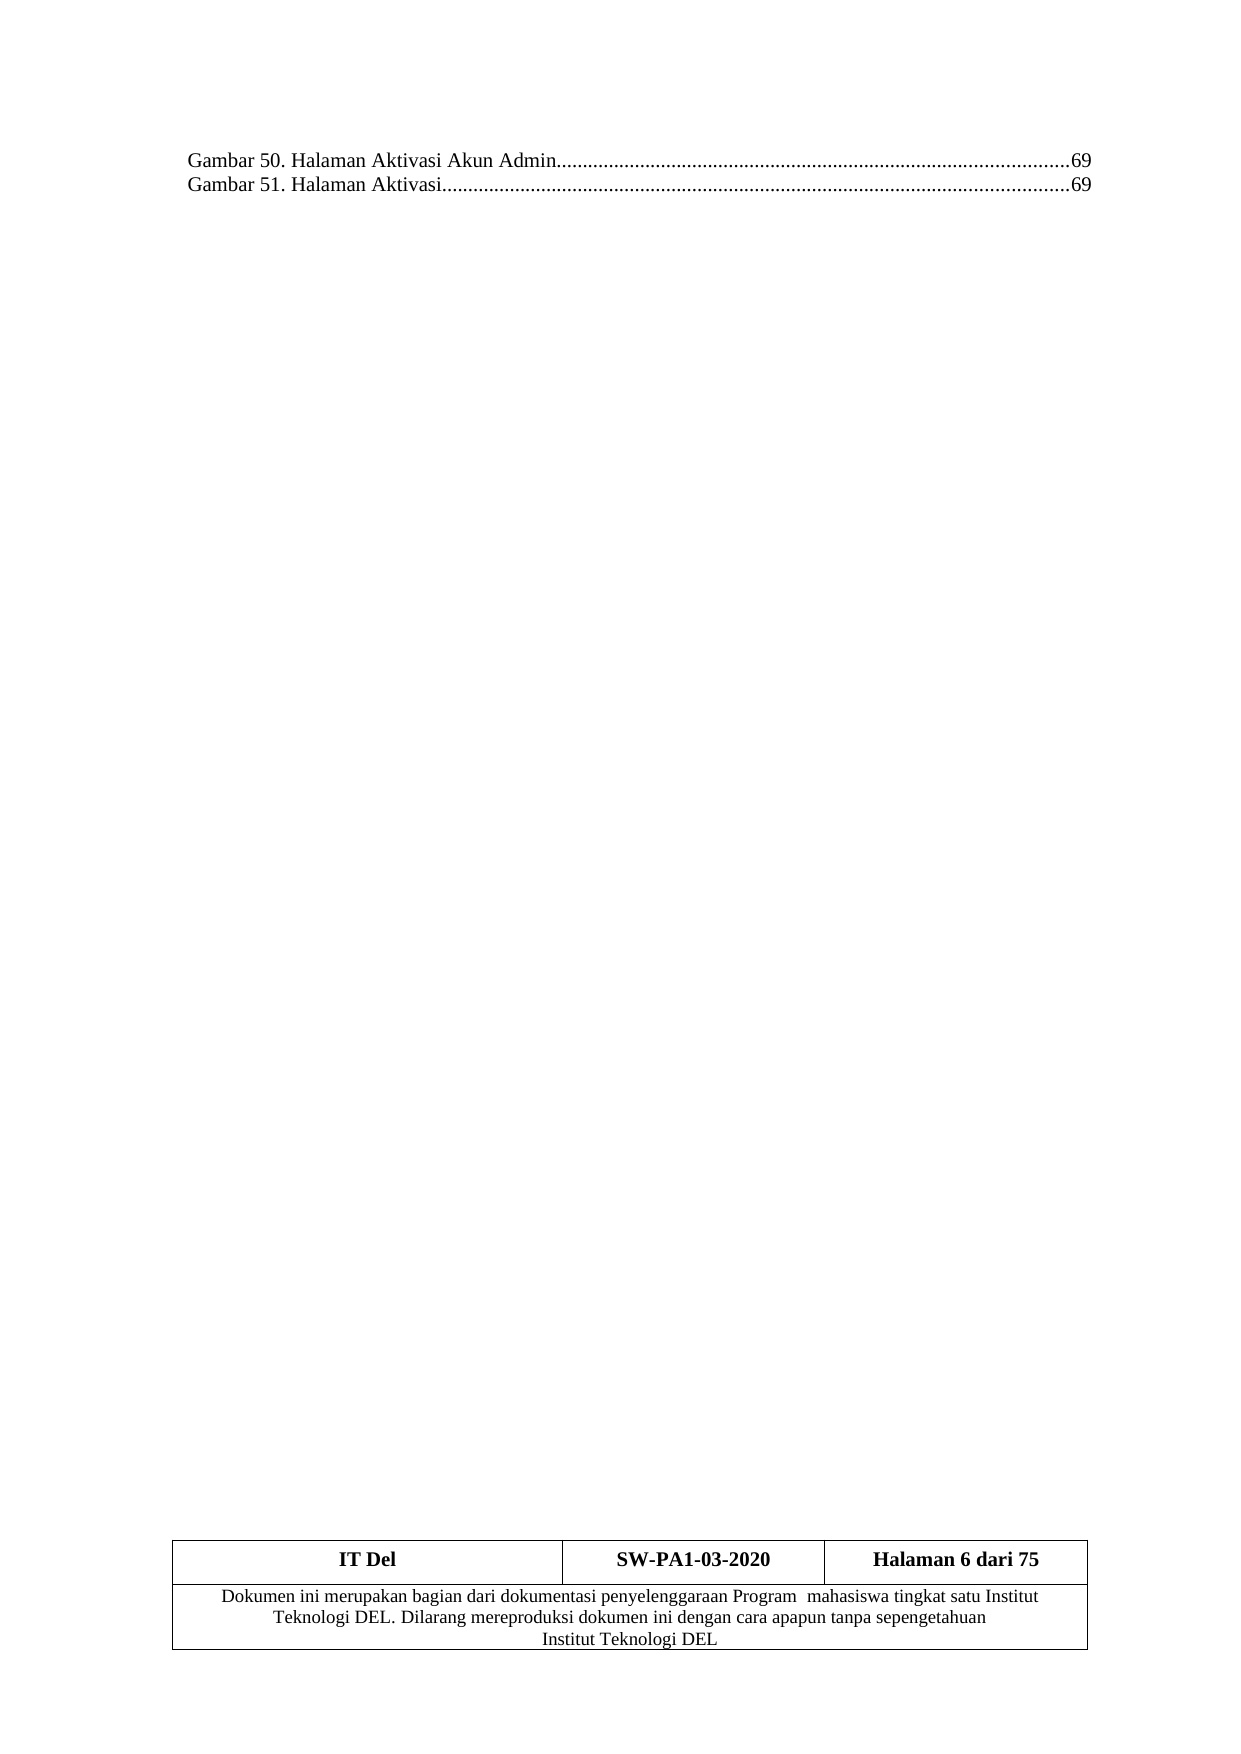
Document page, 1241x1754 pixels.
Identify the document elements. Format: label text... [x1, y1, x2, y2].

text Gambar 50. Halaman Aktivasi Akun Admin 69 [187, 148, 1092, 172]
text Gambar 51. Halaman Aktivasi 69 [187, 172, 1092, 196]
